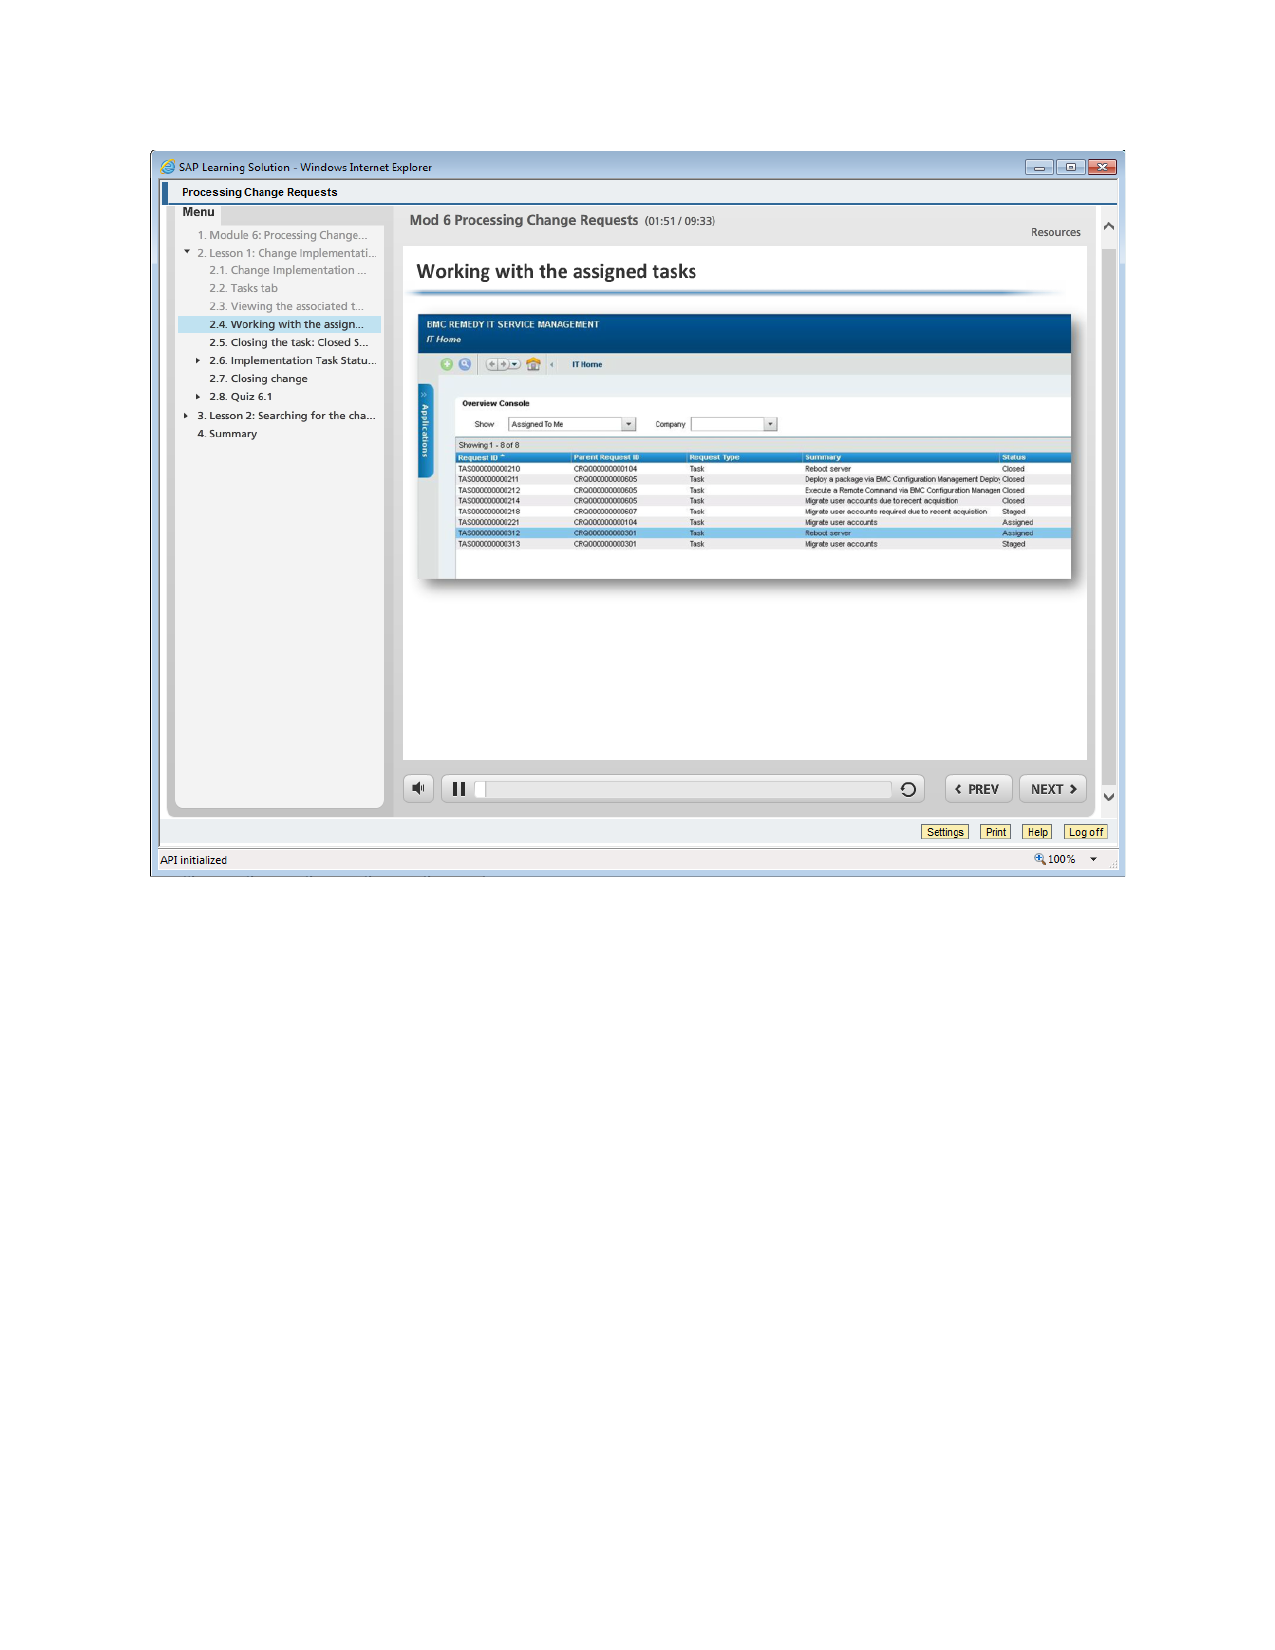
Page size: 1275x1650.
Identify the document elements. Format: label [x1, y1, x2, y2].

picture [150, 150, 1125, 877]
